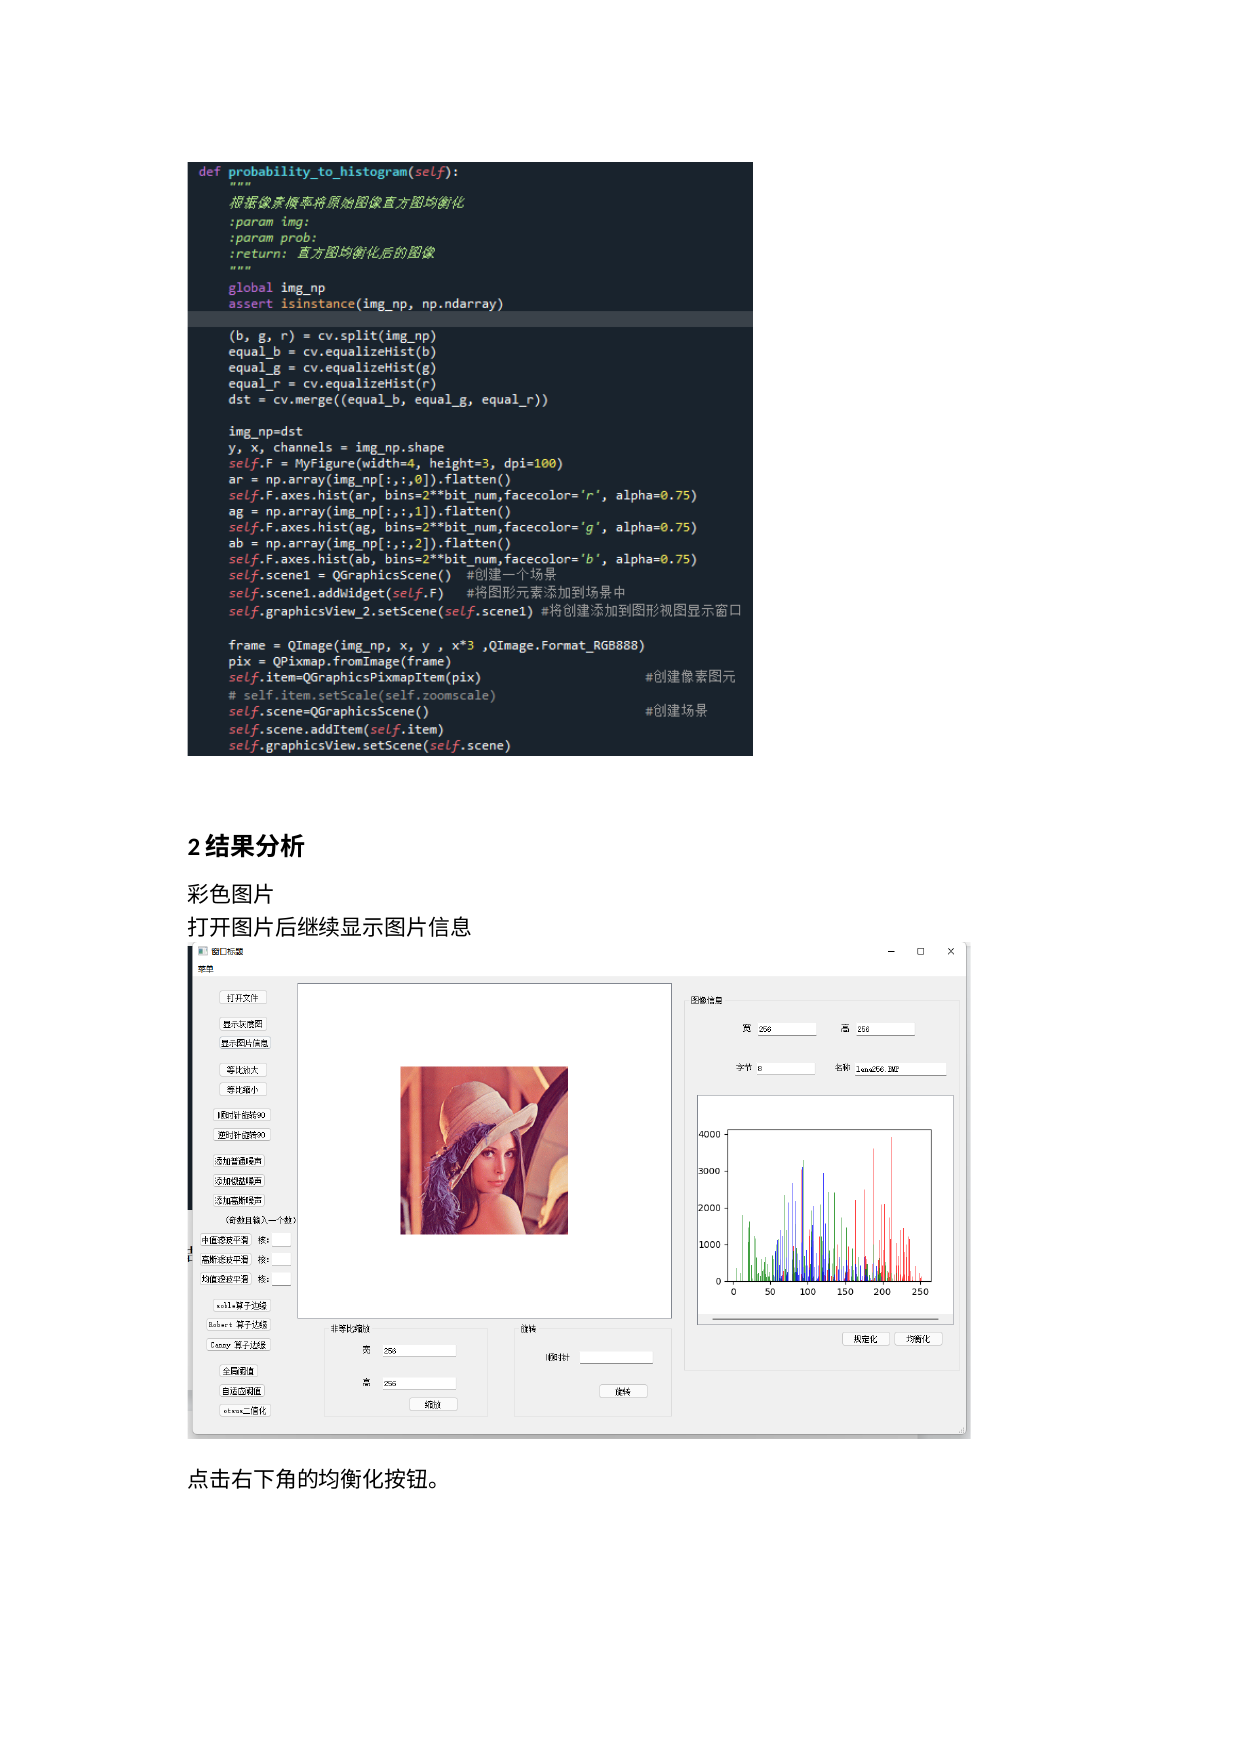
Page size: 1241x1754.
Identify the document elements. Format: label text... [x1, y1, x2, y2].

picture [187, 942, 971, 1439]
list 彩色图片 [187, 877, 1053, 909]
picture [187, 162, 753, 756]
list 2结果分析 [187, 812, 1053, 877]
list 点击右下角的均衡化按钮。 [187, 1462, 1053, 1494]
list 打开图片后继续显示图片信息 [187, 909, 1053, 942]
